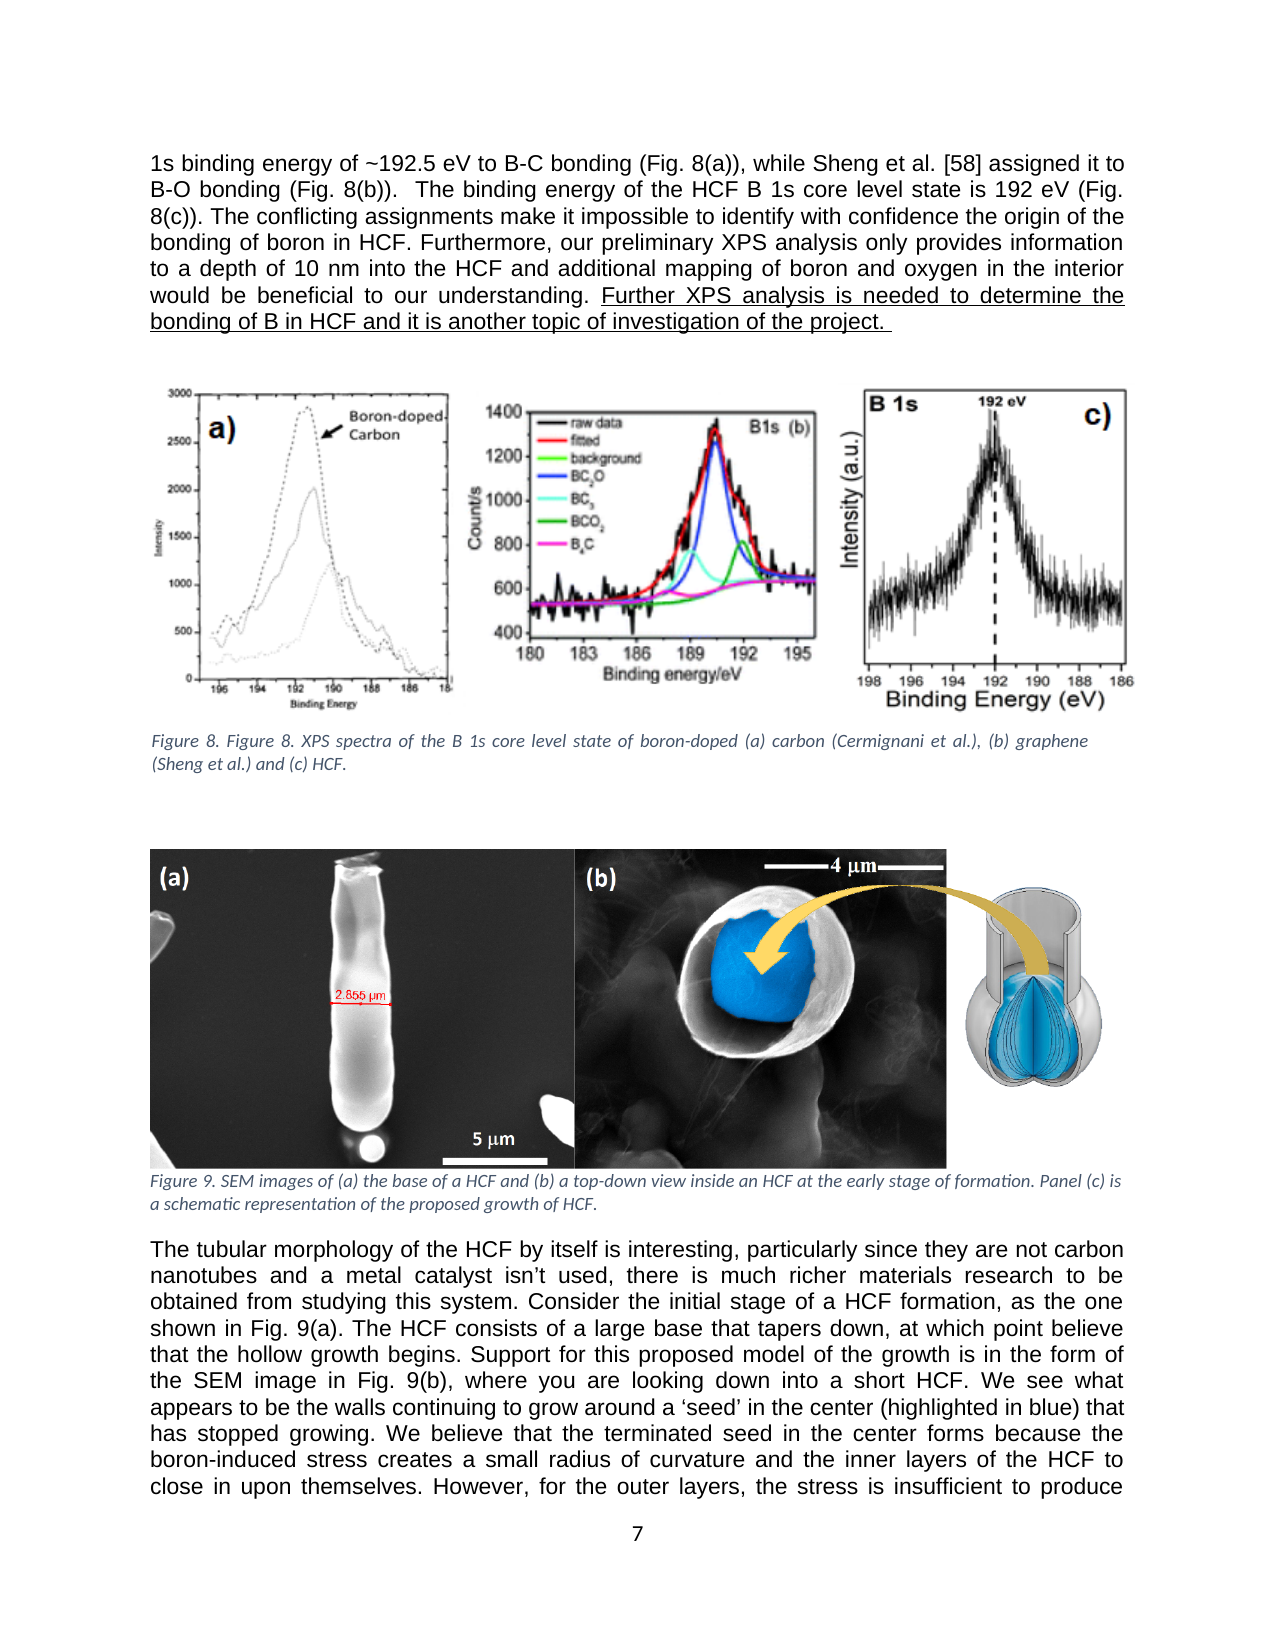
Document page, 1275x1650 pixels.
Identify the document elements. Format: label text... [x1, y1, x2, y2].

picture [150, 383, 1142, 717]
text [150, 1236, 1125, 1499]
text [150, 150, 1125, 334]
text Figure 9. SEM images of (a) the base of a HCF and (b) a top-down view inside an HCF at the early stage of formation. Panel (c) is a schematic representation of the proposed growth of HCF. [150, 1169, 1125, 1215]
picture [150, 849, 1109, 1169]
